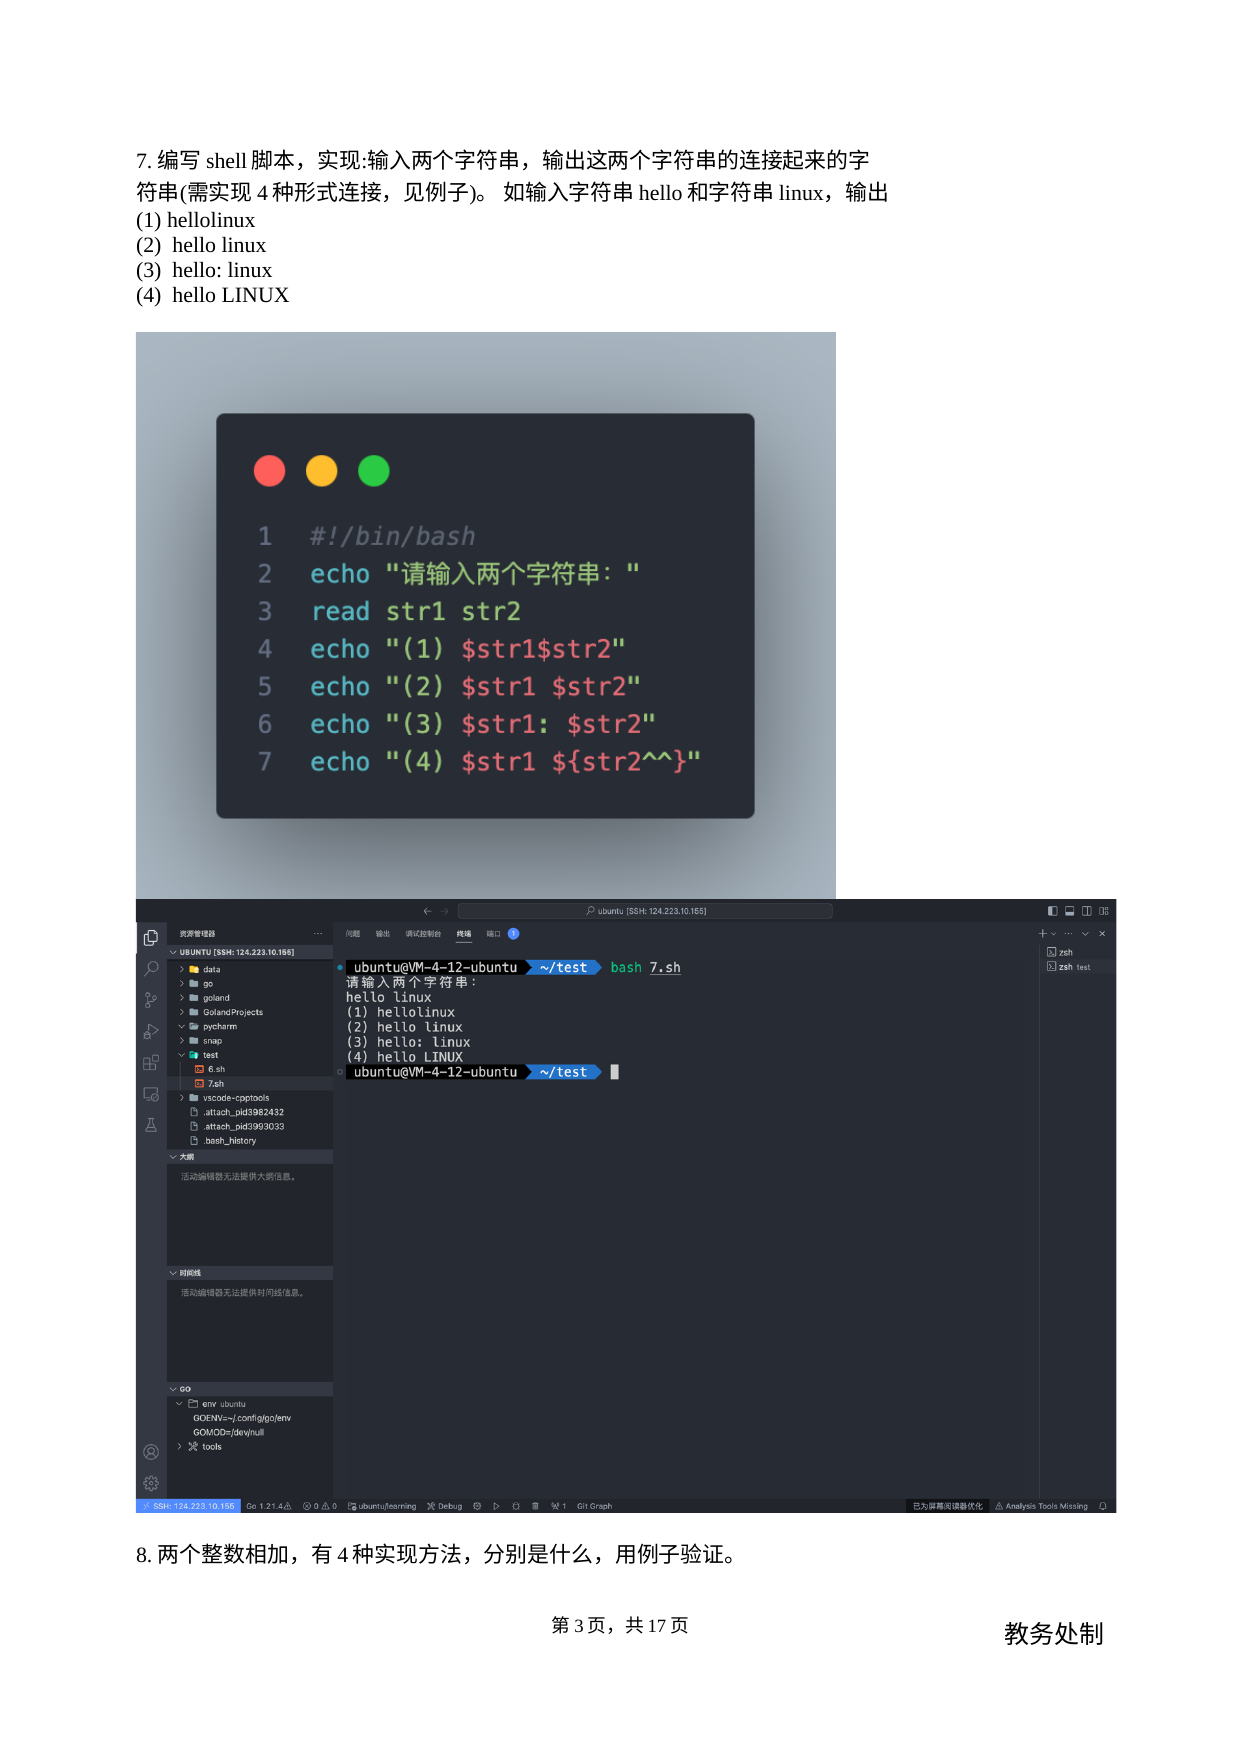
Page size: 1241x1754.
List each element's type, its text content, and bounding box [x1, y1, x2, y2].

text 符串(需实现4种形式连接，见例子)。 如输入字符串hello和字符串linux，输出 [136, 175, 1104, 207]
text (2) hello linux [136, 232, 1104, 257]
text 7. 编写shell脚本，实现:输入两个字符串，输出这两个字符串的连接起来的字 [136, 143, 1104, 175]
picture [135, 332, 1117, 1513]
text 8. 两个整数相加，有4种实现方法，分别是什么，用例子验证。 [136, 1537, 1104, 1569]
text (3) hello: linux [136, 257, 1104, 282]
text (4) hello LINUX [136, 282, 1104, 307]
text (1) hellolinux [136, 207, 1104, 232]
